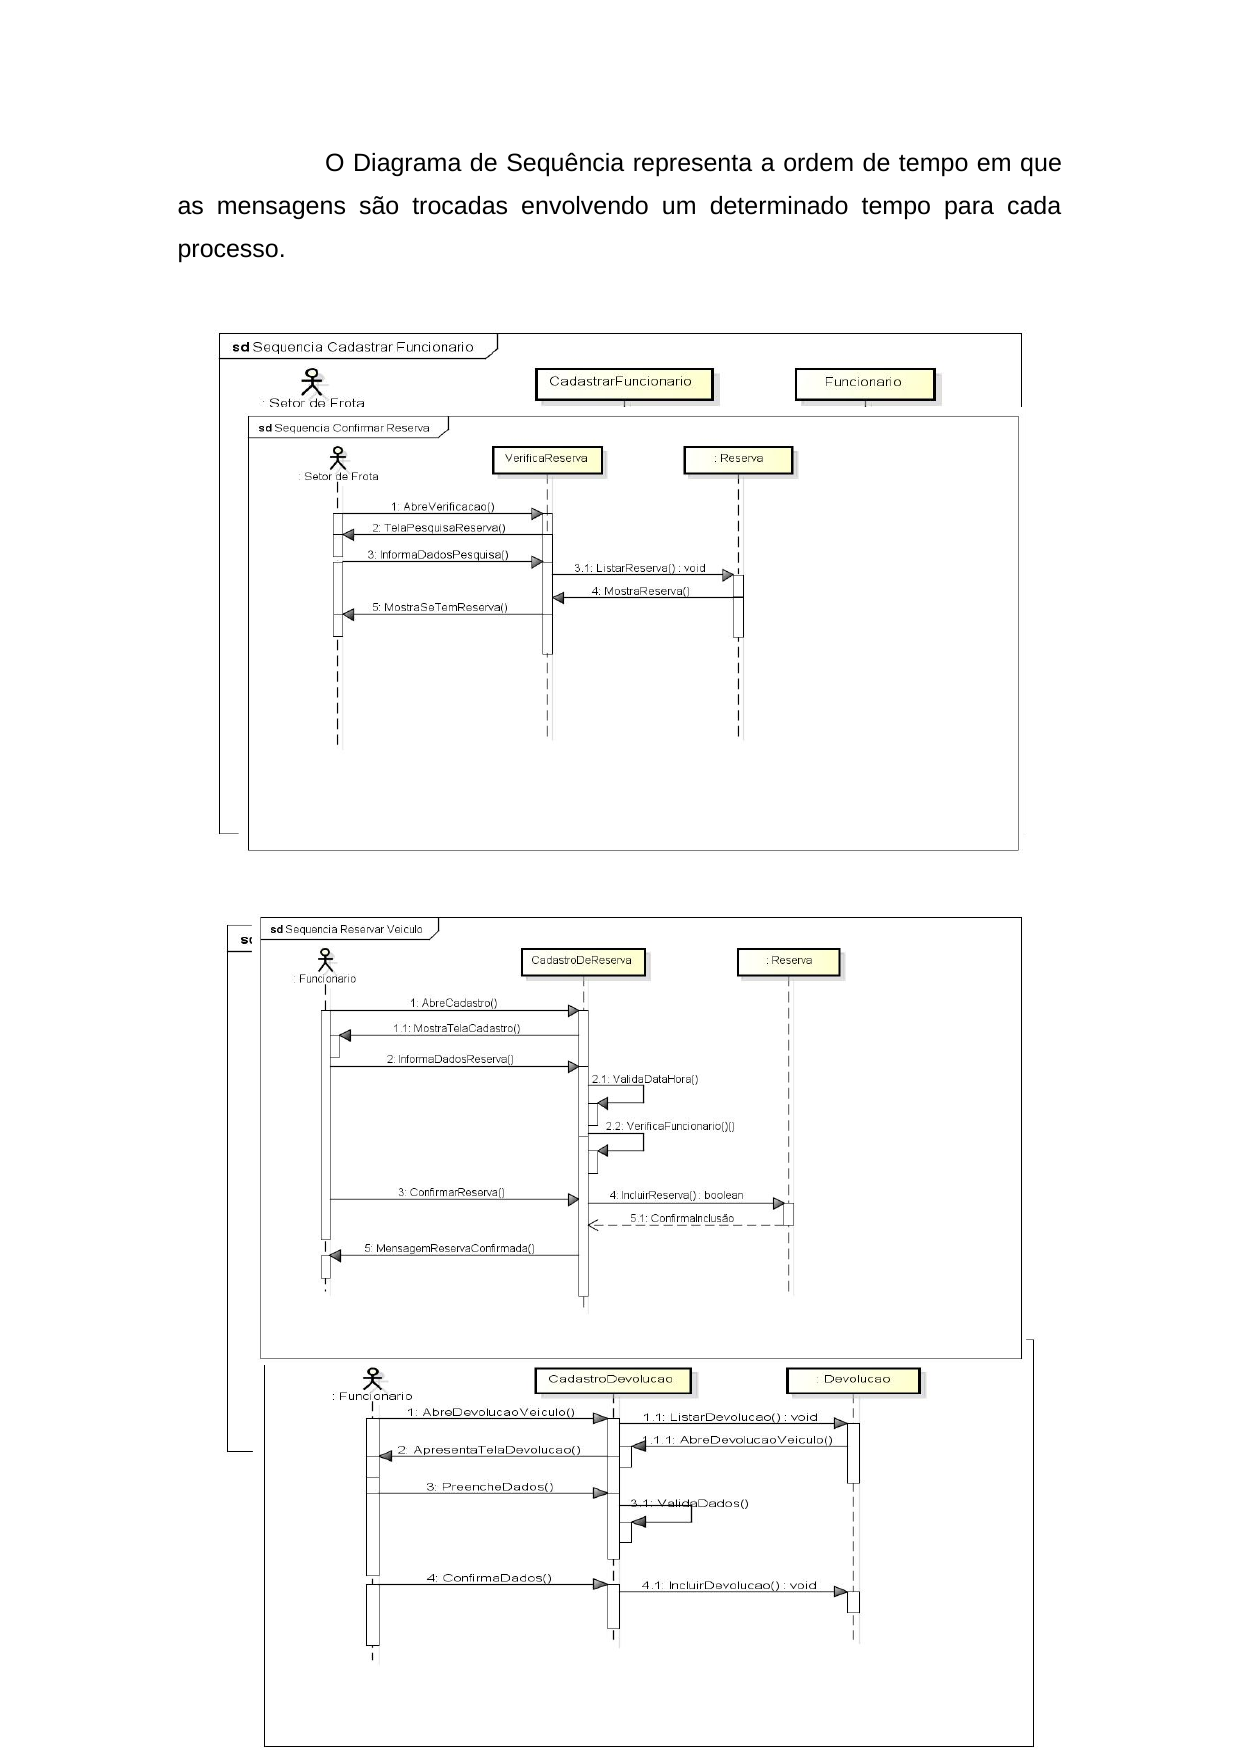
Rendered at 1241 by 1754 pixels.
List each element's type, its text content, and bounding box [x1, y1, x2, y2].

text O Diagrama de Sequência representa a ordem de tempo em que as mensagens são trocadas envolvendo um determinado tempo para cada processo. [177, 148, 1063, 263]
picture [215, 908, 1041, 1750]
picture [206, 323, 1029, 855]
